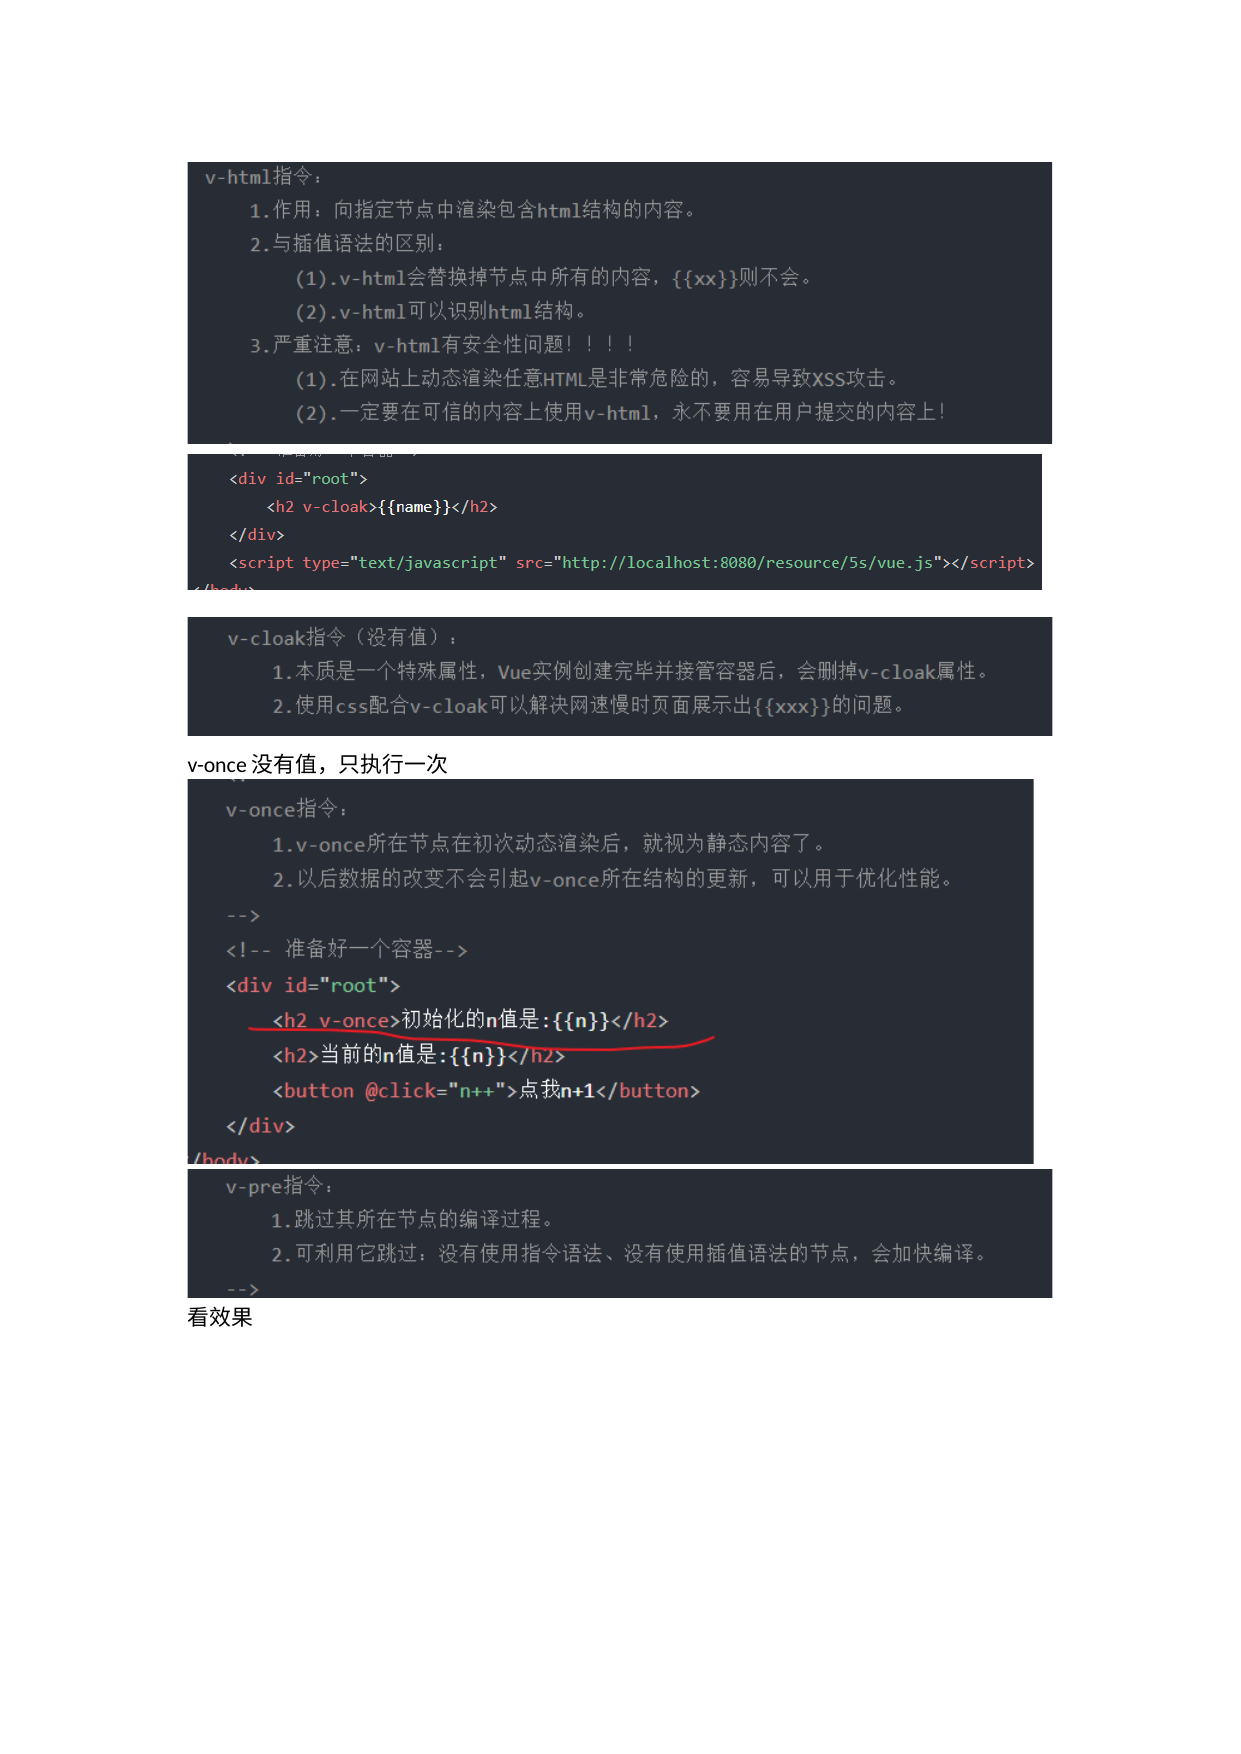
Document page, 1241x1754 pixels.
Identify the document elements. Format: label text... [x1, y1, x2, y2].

text v-once没有值，只执行一次 [187, 747, 1053, 779]
picture [187, 617, 1053, 736]
picture [187, 779, 1034, 1164]
picture [187, 454, 1052, 590]
picture [187, 162, 1053, 444]
text 看效果 [187, 1299, 1053, 1332]
picture [187, 1169, 1053, 1298]
